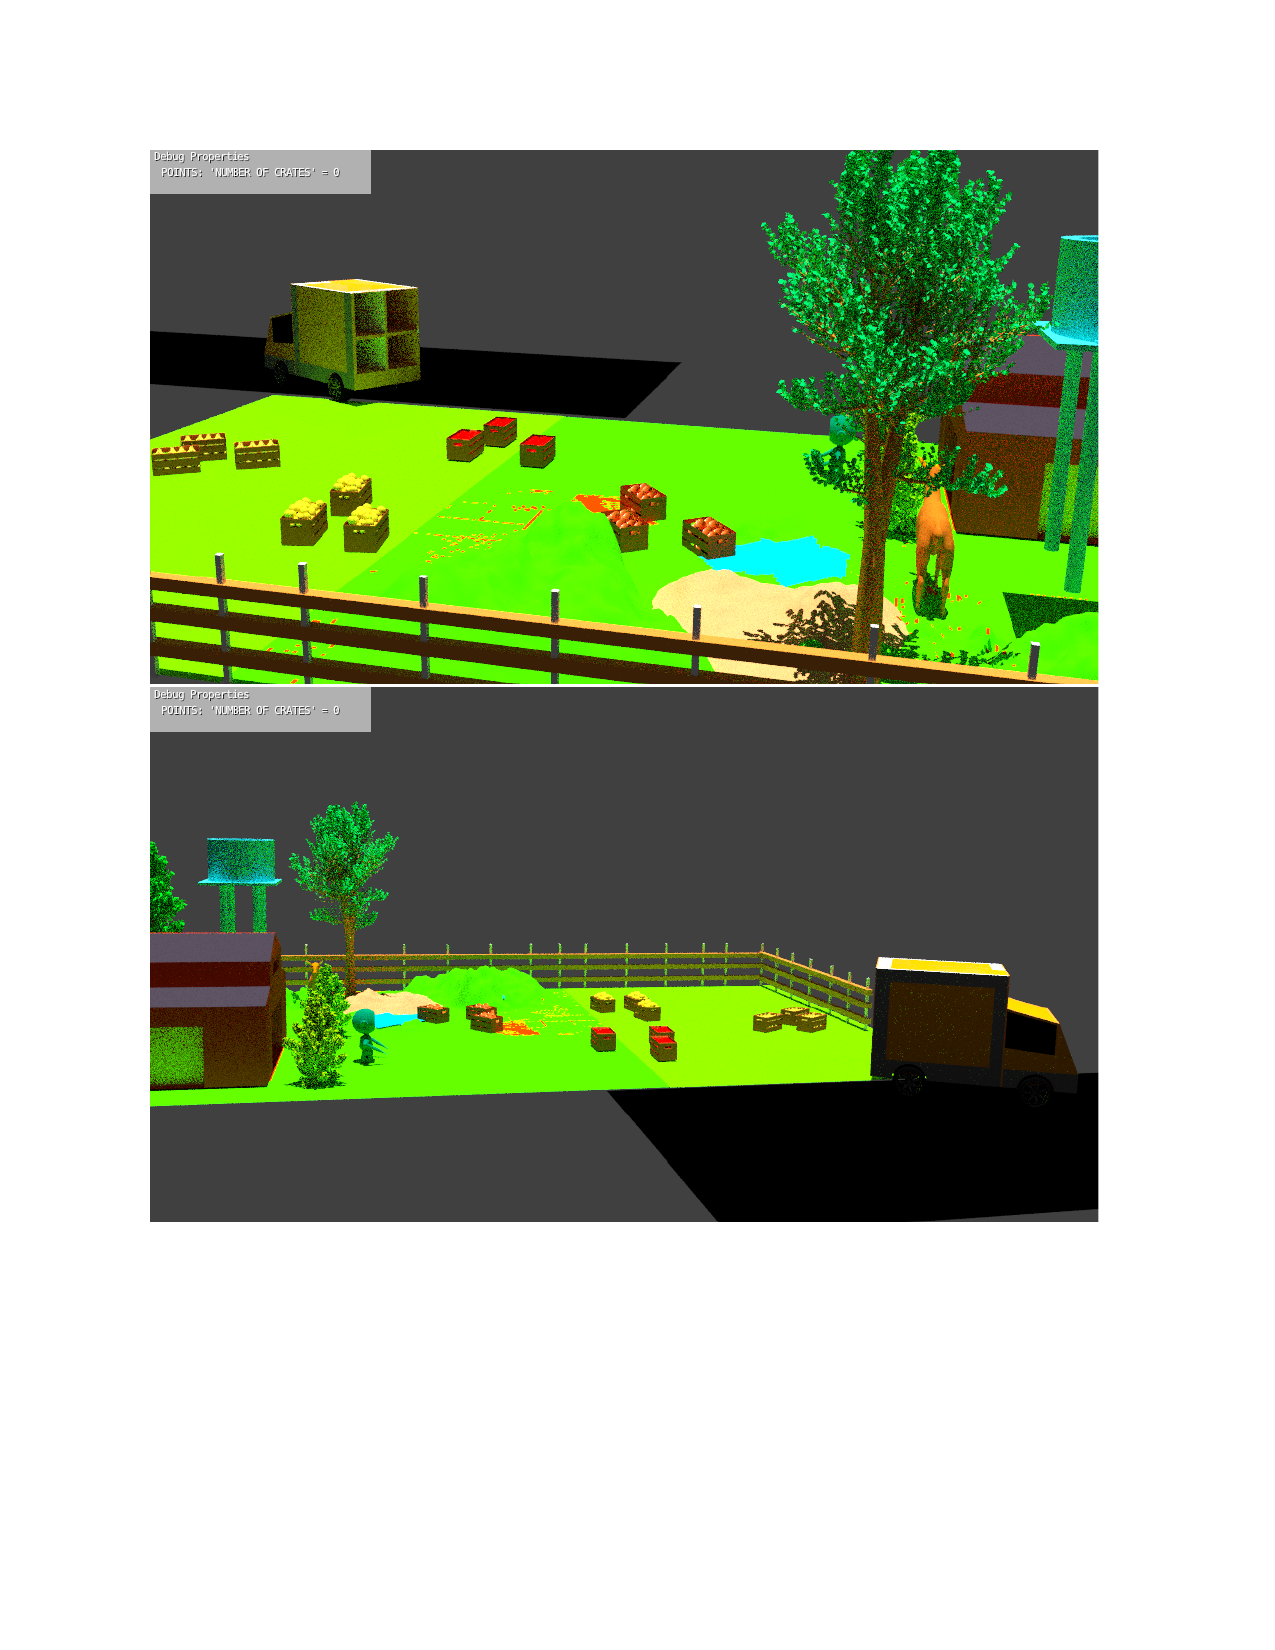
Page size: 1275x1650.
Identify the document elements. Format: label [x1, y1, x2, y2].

picture [150, 687, 1099, 1222]
picture [150, 150, 1099, 684]
